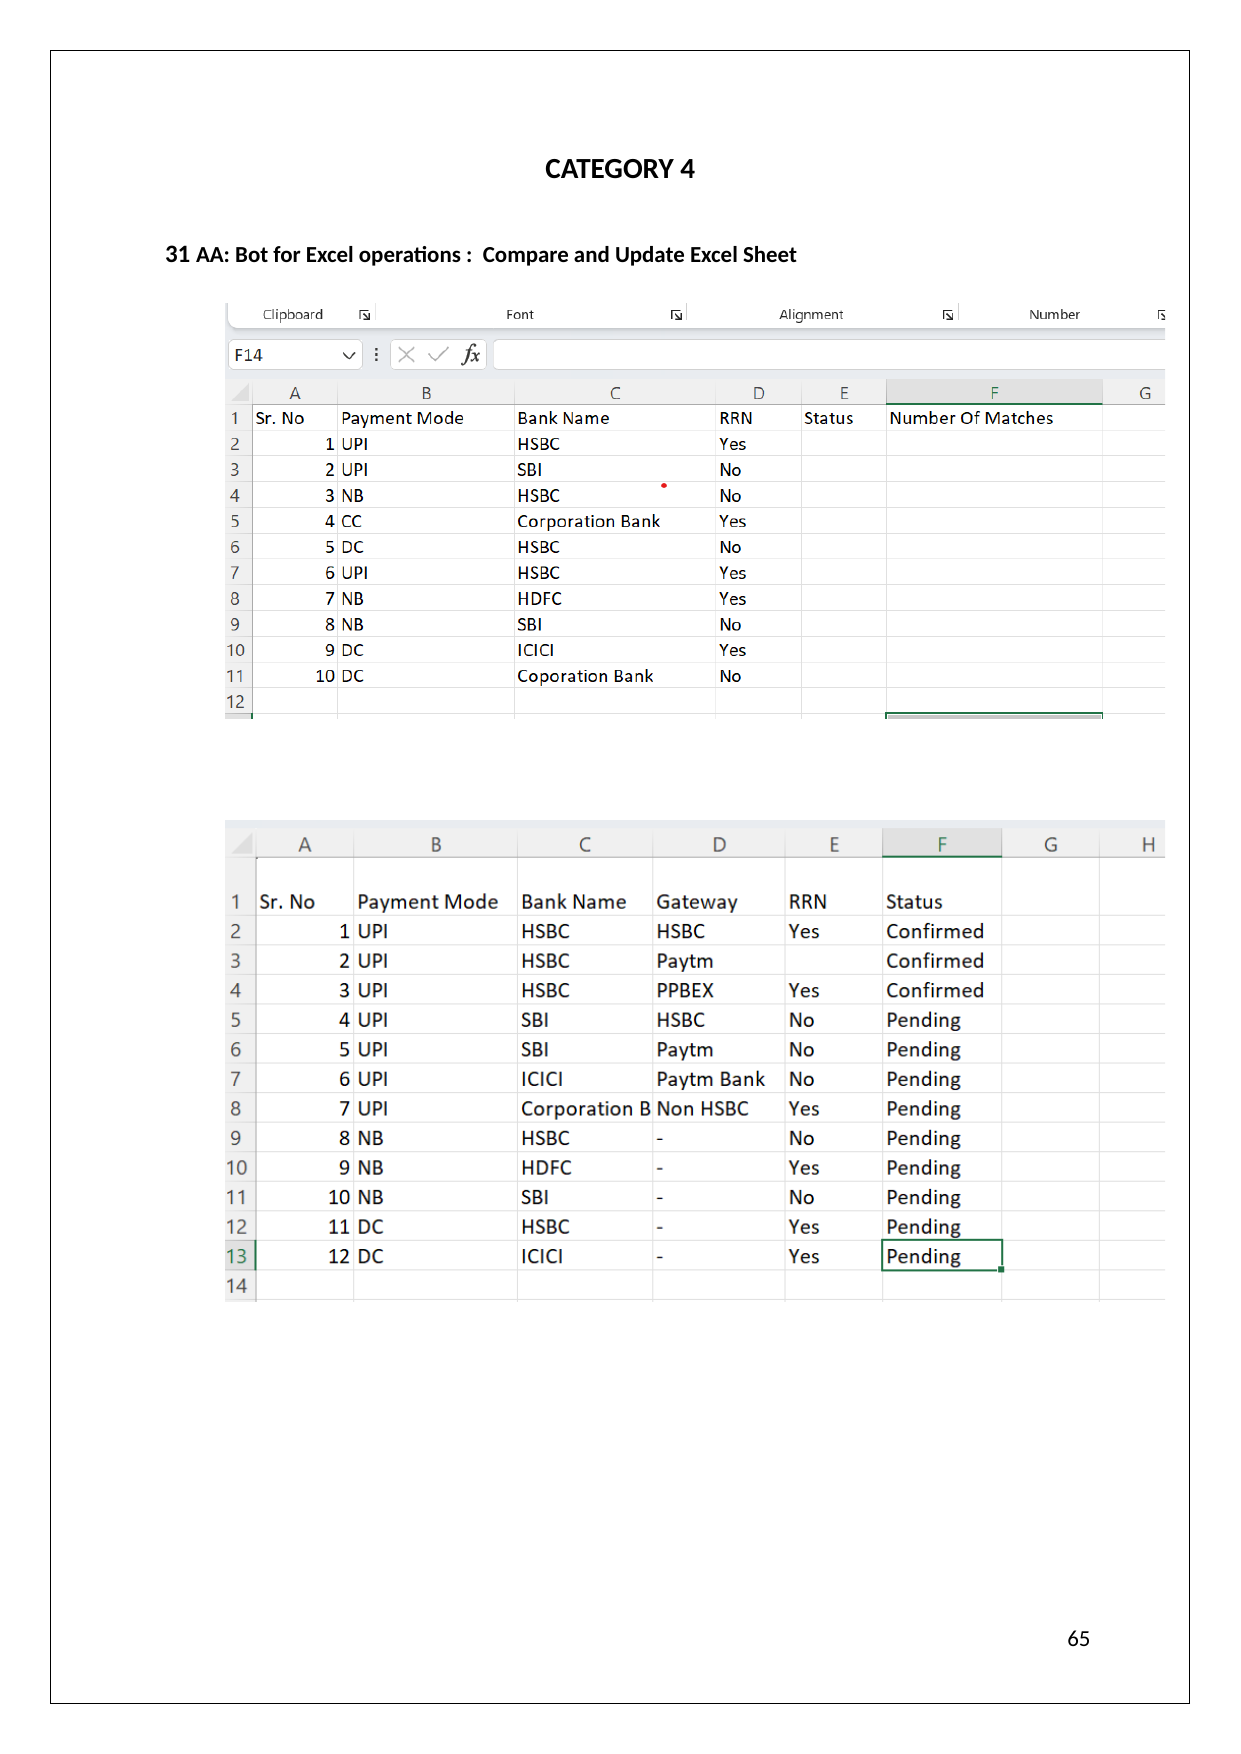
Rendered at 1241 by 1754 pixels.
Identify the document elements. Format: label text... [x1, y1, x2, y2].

picture [225, 820, 1166, 1302]
picture [225, 303, 1166, 719]
text CATEGORY 4 [150, 150, 1090, 186]
list 31 AA: Bot for Excel operations : Compare and Update Excel Sheet [165, 238, 1090, 268]
